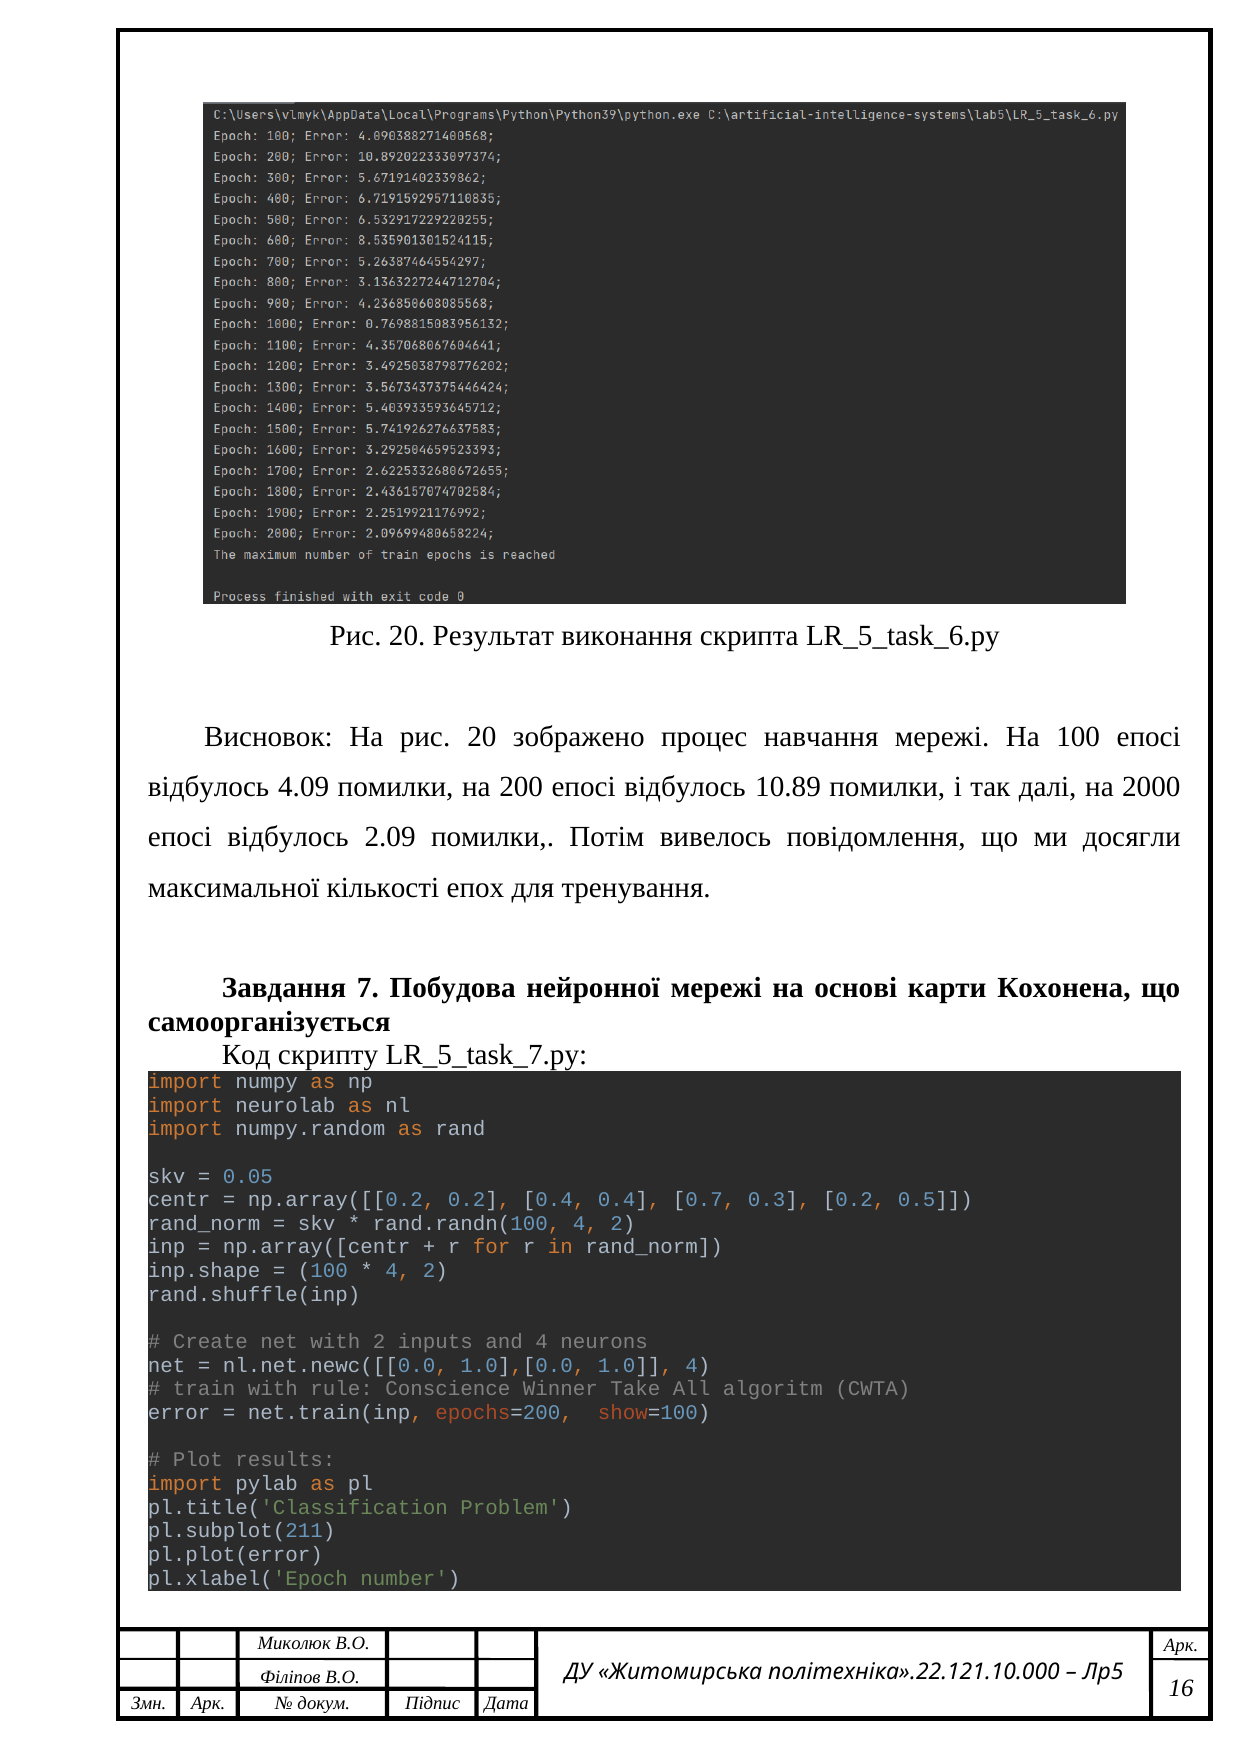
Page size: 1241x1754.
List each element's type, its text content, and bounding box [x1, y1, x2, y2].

text Висновок: На рис. 20 зображено процес навчання мережі. На 100 епосі відбулось 4.09 помилки, на 200 епосі відбулось 10.89 помилки, і так далі, на 2000 епосі відбулось 2.09 помилки,. Потім вивелось повідомлення, що ми досягли максимальної кількості епох для тренування. [148, 719, 1181, 903]
text Код скрипту LR_5_task_7.py: [148, 1037, 1181, 1071]
text Рис. 20. Результат виконання скрипта LR_5_task_6.py [148, 618, 1181, 652]
text Завдання 7. Побудова нейронної мережі на основі карти Кохонена, що самоорганізується [148, 970, 1181, 1037]
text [148, 1071, 1181, 1591]
picture [203, 102, 1126, 604]
